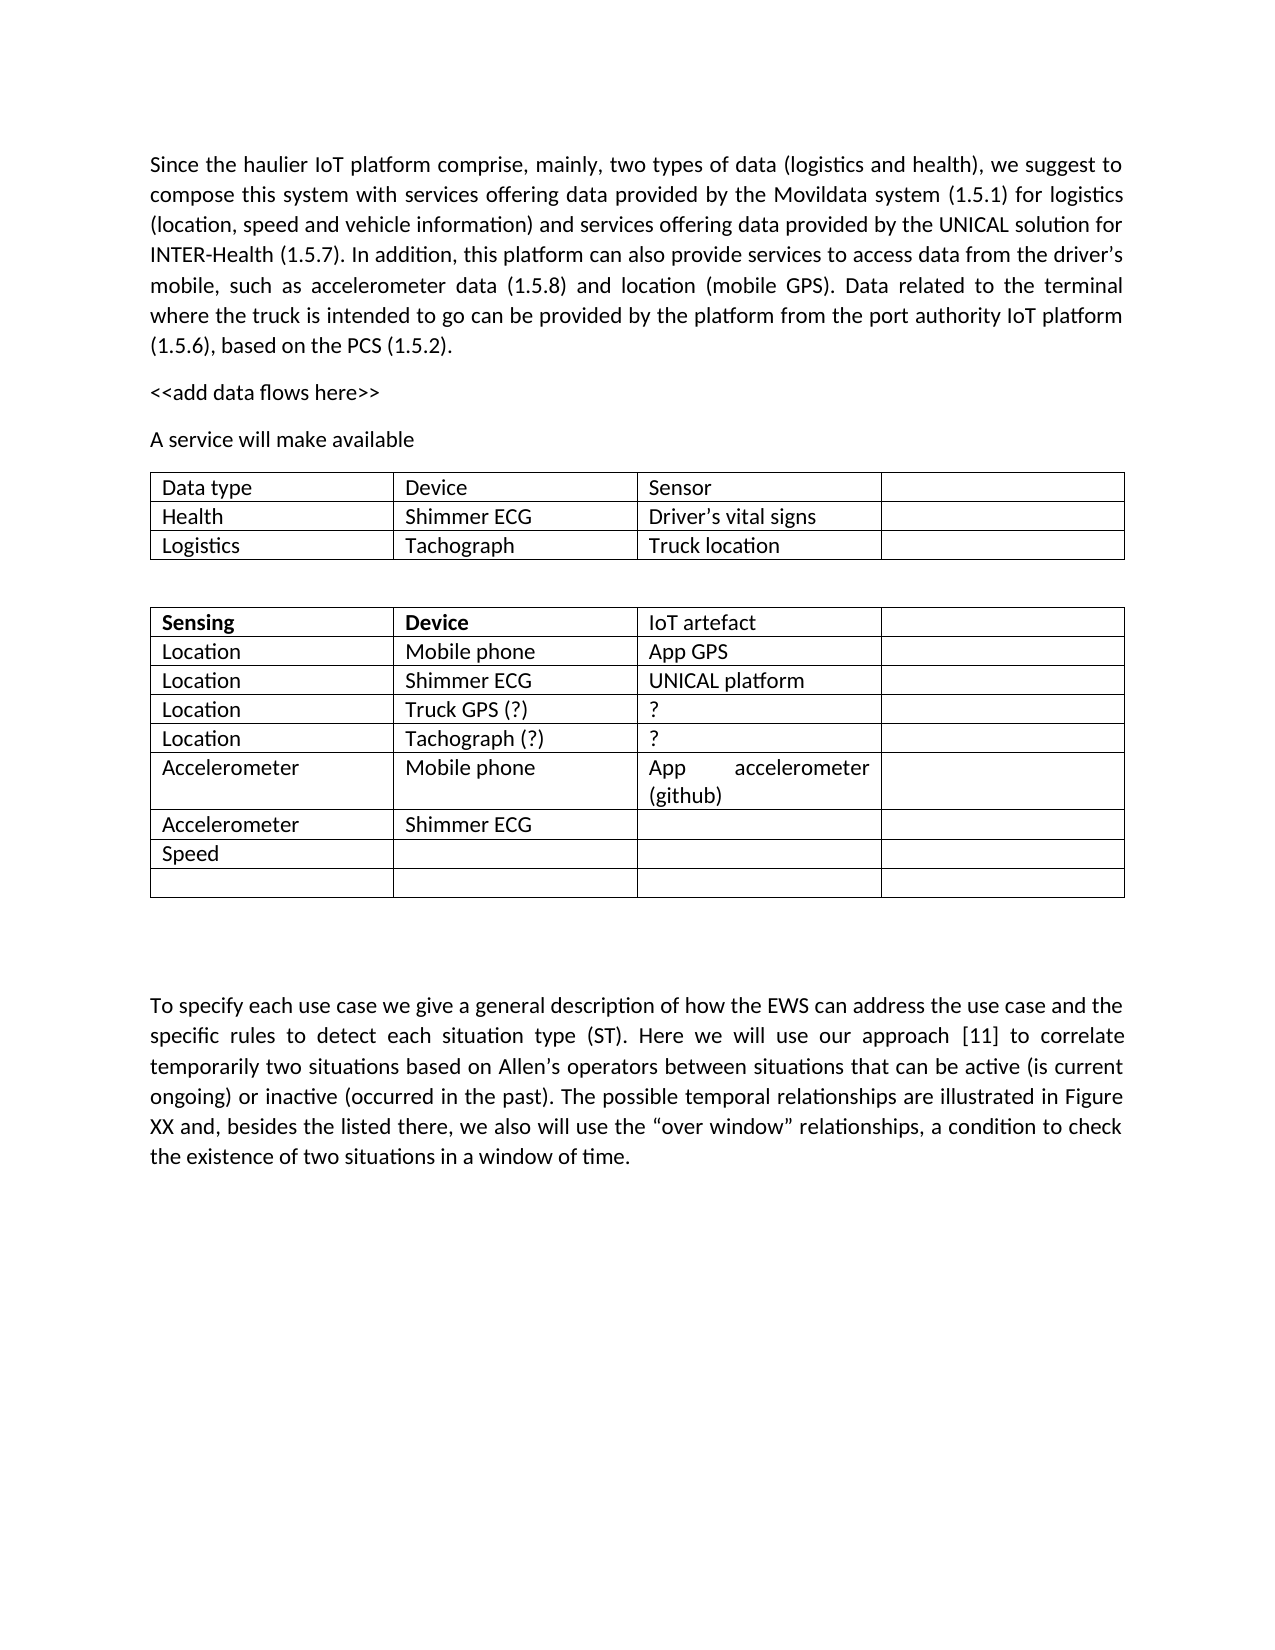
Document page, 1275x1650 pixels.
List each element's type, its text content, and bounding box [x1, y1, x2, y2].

table_cell [882, 869, 1124, 897]
table_cell Driver’s vital signs [638, 502, 881, 530]
table_cell [638, 840, 881, 867]
table_cell [882, 753, 1124, 809]
table_header [882, 608, 1124, 636]
table_cell [394, 869, 637, 897]
table_cell Mobile phone [394, 753, 637, 809]
table_cell [394, 840, 637, 867]
table_cell App accelerometer (github) [638, 753, 881, 809]
table_cell Tachograph [394, 531, 637, 559]
table_cell Accelerometer [151, 753, 393, 809]
table_cell Shimmer ECG [394, 810, 637, 838]
table_cell Shimmer ECG [394, 502, 637, 530]
table_cell Shimmer ECG [394, 666, 637, 694]
table_cell [882, 695, 1124, 723]
table_cell UNICAL platform [638, 666, 881, 694]
table_header IoT artefact [638, 608, 881, 636]
table_cell [882, 637, 1124, 665]
table_cell Logistics [151, 531, 393, 559]
table_cell [882, 724, 1124, 752]
table_cell Location [151, 724, 393, 752]
table_cell Accelerometer [151, 810, 393, 838]
table_header Sensor [638, 473, 881, 501]
table_cell ? [638, 695, 881, 723]
table_header Device [394, 473, 637, 501]
text Since the haulier IoT platform comprise, mainly, two types of data (logistics and health), we suggest to compose this system with services offering data provided by the Movildata system (1.5.1) for logistics (location, speed and vehicle information) and services offering data provided by the UNICAL solution for INTER-Health (1.5.7). In addition, this platform can also provide services to access data from the driver’s mobile, such as accelerometer data (1.5.8) and location (mobile GPS). Data related to the terminal where the truck is intended to go can be provided by the platform from the port authority IoT platform (1.5.6), based on the PCS (1.5.2). [150, 150, 1125, 359]
table_header Sensing [151, 608, 393, 636]
table_cell [638, 869, 881, 897]
table_header Data type [151, 473, 393, 501]
text A service will make available [150, 425, 1125, 453]
text To specify each use case we give a general description of how the EWS can address the use case and the specific rules to detect each situation type (ST). Here we will use our approach [11] to correlate temporarily two situations based on Allen’s operators between situations that can be active (is current ongoing) or inactive (occurred in the past). The possible temporal relationships are illustrated in Figure XX and, besides the listed there, we also will use the “over window” relationships, a condition to check the existence of two situations in a window of time. [150, 991, 1125, 1170]
table_cell [151, 869, 393, 897]
table_cell App GPS [638, 637, 881, 665]
table_cell Speed [151, 840, 393, 867]
table_cell Location [151, 637, 393, 665]
table_cell [882, 531, 1124, 559]
table_cell [882, 840, 1124, 867]
table_cell Health [151, 502, 393, 530]
table_cell [882, 666, 1124, 694]
table_cell [882, 502, 1124, 530]
table_cell Tachograph (?) [394, 724, 637, 752]
table_cell Location [151, 695, 393, 723]
table_cell Truck location [638, 531, 881, 559]
table_header Device [394, 608, 637, 636]
text <<add data flows here>> [150, 378, 1125, 406]
table_cell [882, 810, 1124, 838]
table_cell ? [638, 724, 881, 752]
table_header [882, 473, 1124, 501]
table_cell Truck GPS (?) [394, 695, 637, 723]
table_cell Location [151, 666, 393, 694]
table_cell [638, 810, 881, 838]
table_cell Mobile phone [394, 637, 637, 665]
